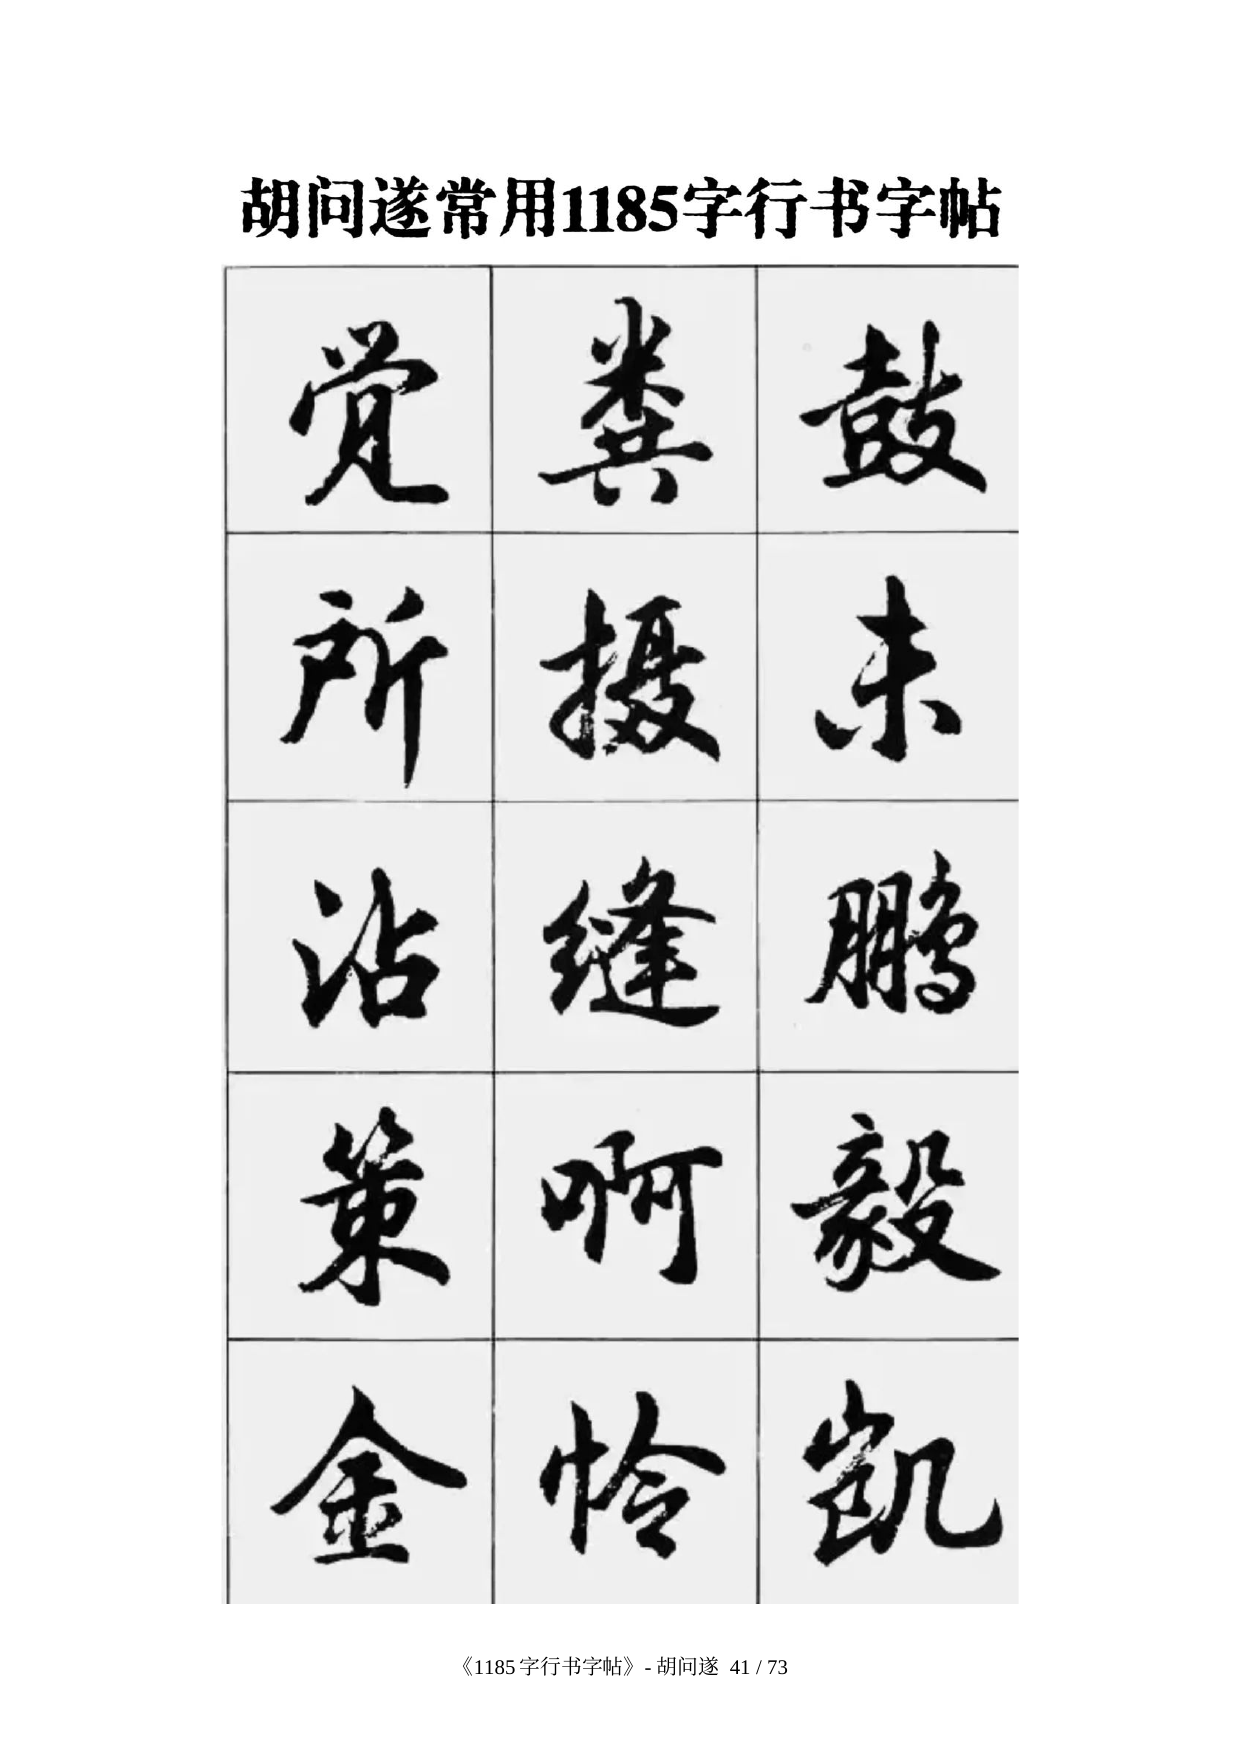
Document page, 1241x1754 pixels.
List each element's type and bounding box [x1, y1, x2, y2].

picture [221, 150, 1019, 1604]
